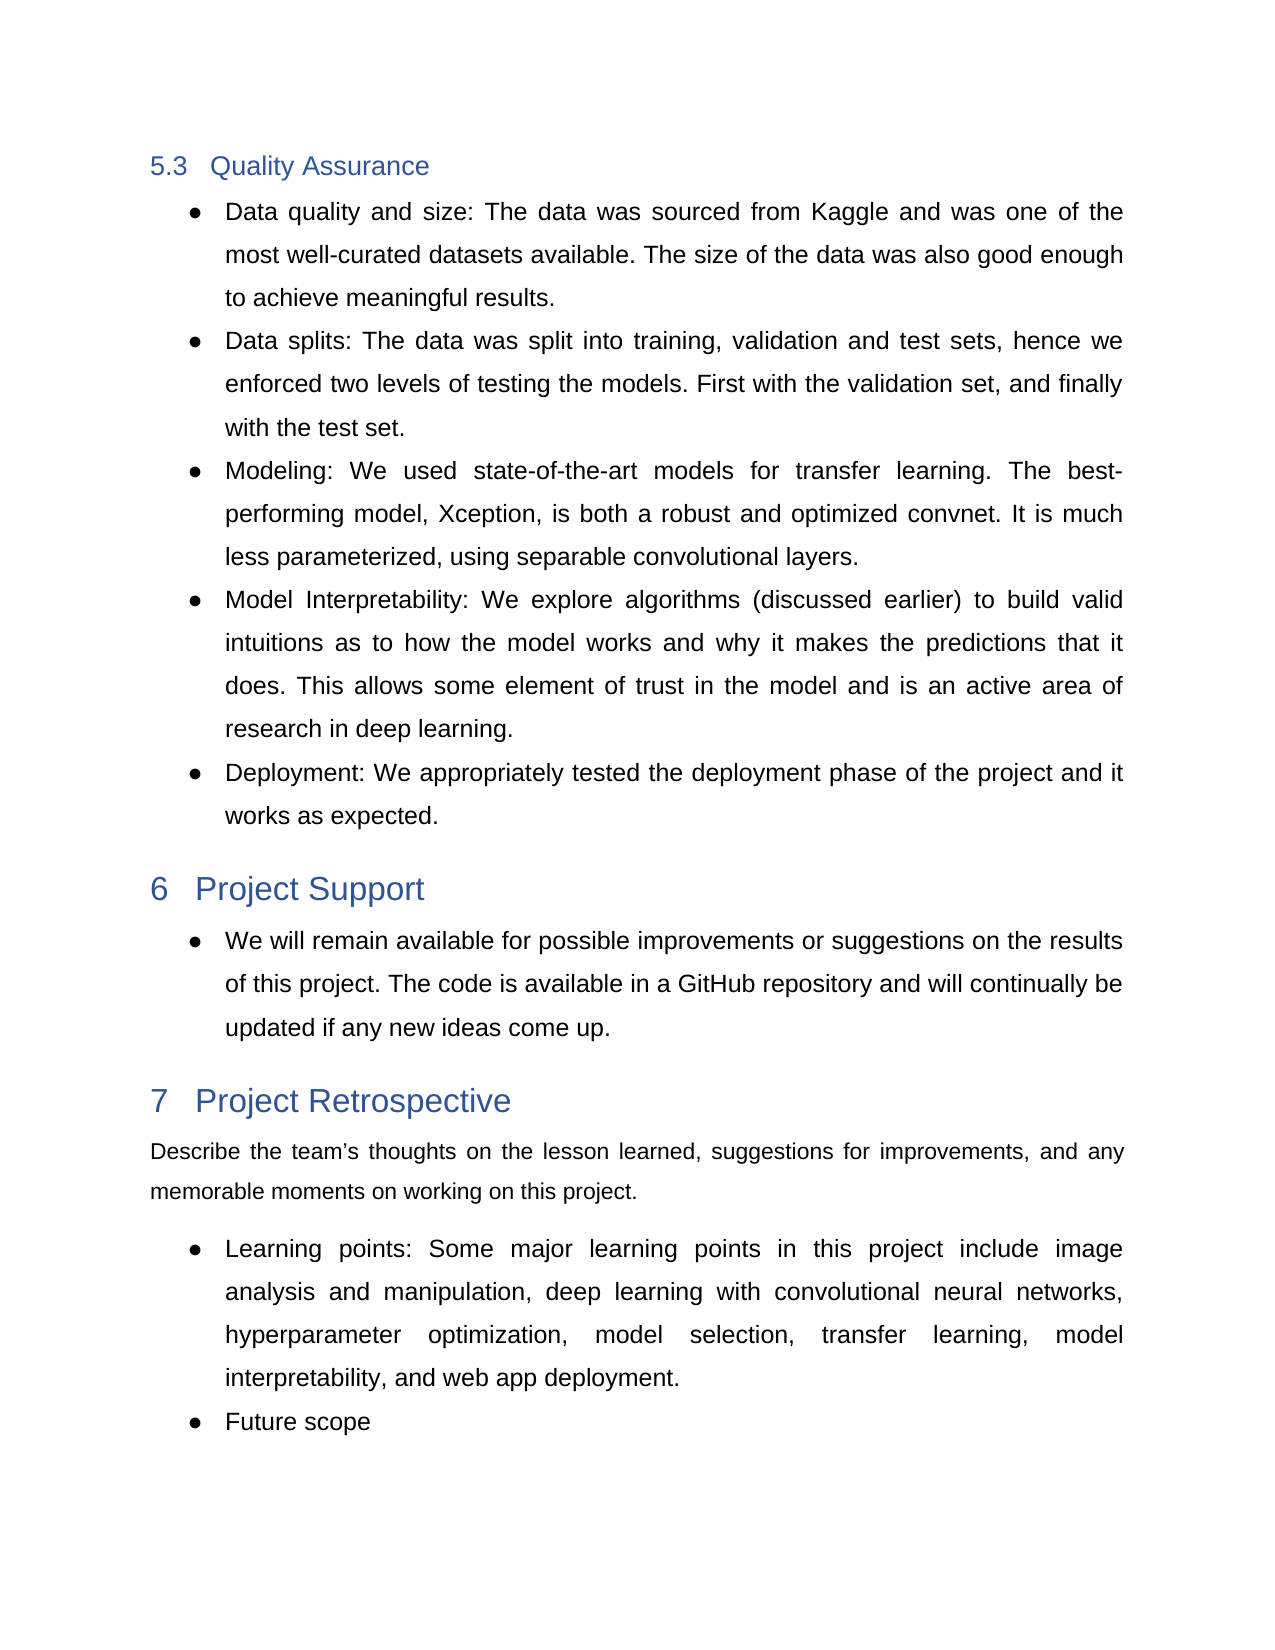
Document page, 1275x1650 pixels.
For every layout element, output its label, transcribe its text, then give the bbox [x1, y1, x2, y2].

list Learning points: Some major learning points in this project include image analysis and manipulation, deep learning with convolutional neural networks, hyperparameter optimization, model selection, transfer learning, model interpretability, and web app deployment. [187, 1234, 1125, 1392]
list Modeling: We used state-of-the-art models for transfer learning. The best-performing model, Xception, is both a robust and optimized convnet. It is much less parameterized, using separable convolutional layers. [187, 456, 1125, 571]
list Data splits: The data was split into training, validation and test sets, hence we enforced two levels of testing the models. First with the validation set, and finally with the test set. [187, 326, 1125, 441]
list We will remain available for possible improvements or suggestions on the results of this project. The code is available in a GitHub repository and will continually be updated if any new ideas come up. [187, 926, 1125, 1041]
list Future scope [187, 1406, 1125, 1435]
text Describe the team’s thoughts on the lesson learned, suggestions for improvements, and any memorable moments on working on this project. [150, 1138, 1125, 1204]
list Data quality and size: The data was sourced from Kaggle and was one of the most well-curated datasets available. The size of the data was also good enough to achieve meaningful results. [187, 197, 1125, 312]
list Model Interpretability: We explore algorithms (discussed earlier) to build valid intuitions as to how the model works and why it makes the predictions that it does. This allows some element of trust in the model and is an active area of research in deep learning. [187, 585, 1125, 743]
subtitle Project Retrospective [150, 1081, 1125, 1119]
subtitle Project Support [150, 869, 1125, 907]
subtitle Quality Assurance [150, 150, 1125, 181]
list Deployment: We appropriately tested the deployment phase of the project and it works as expected. [187, 757, 1125, 829]
